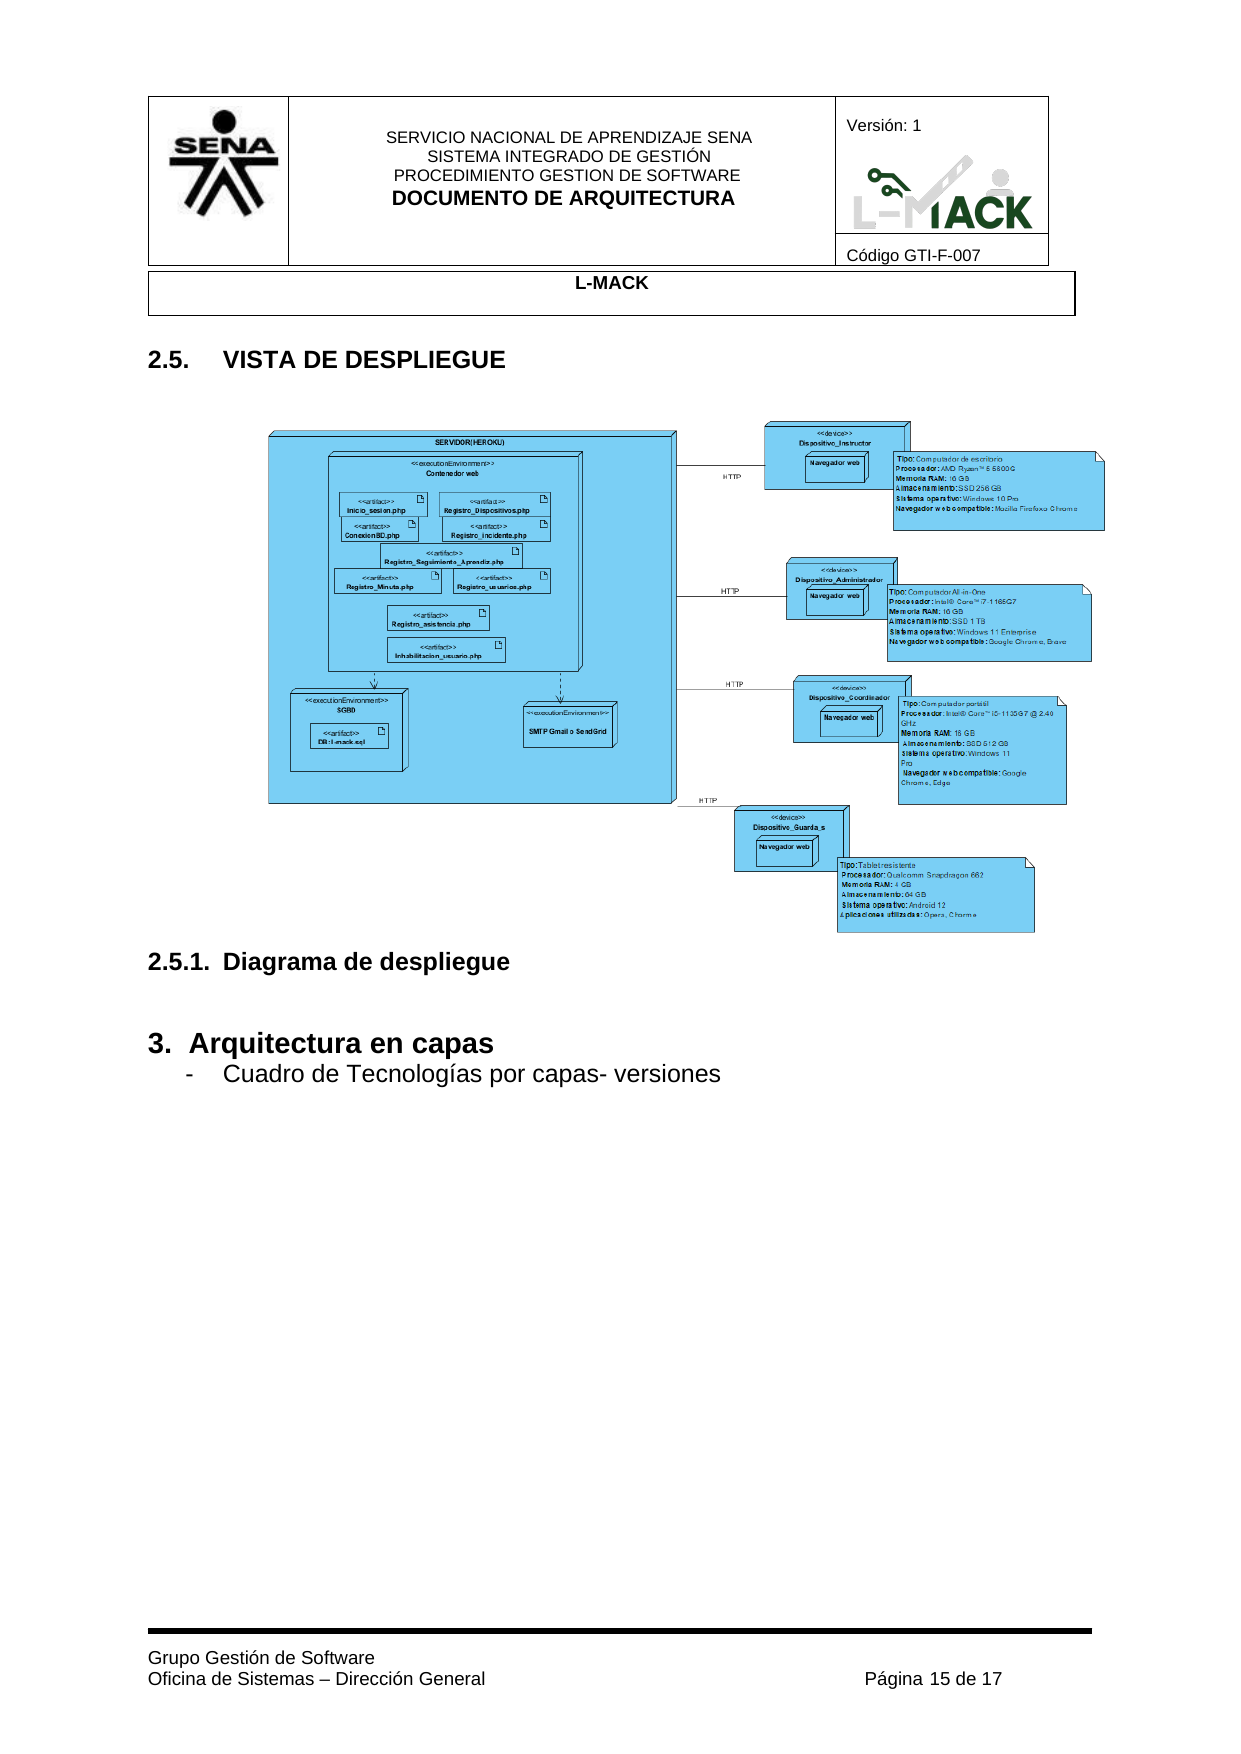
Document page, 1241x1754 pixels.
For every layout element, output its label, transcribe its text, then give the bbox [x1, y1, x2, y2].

picture [167, 106, 281, 221]
picture [846, 149, 1036, 233]
list Diagrama de despliegue [148, 947, 1092, 976]
list Cuadro de Tecnologías por capas- versiones [185, 1059, 1092, 1088]
list Arquitectura en capas [148, 1026, 1092, 1059]
picture [222, 383, 1168, 948]
list VISTA DE DESPLIEGUE [148, 345, 1092, 373]
